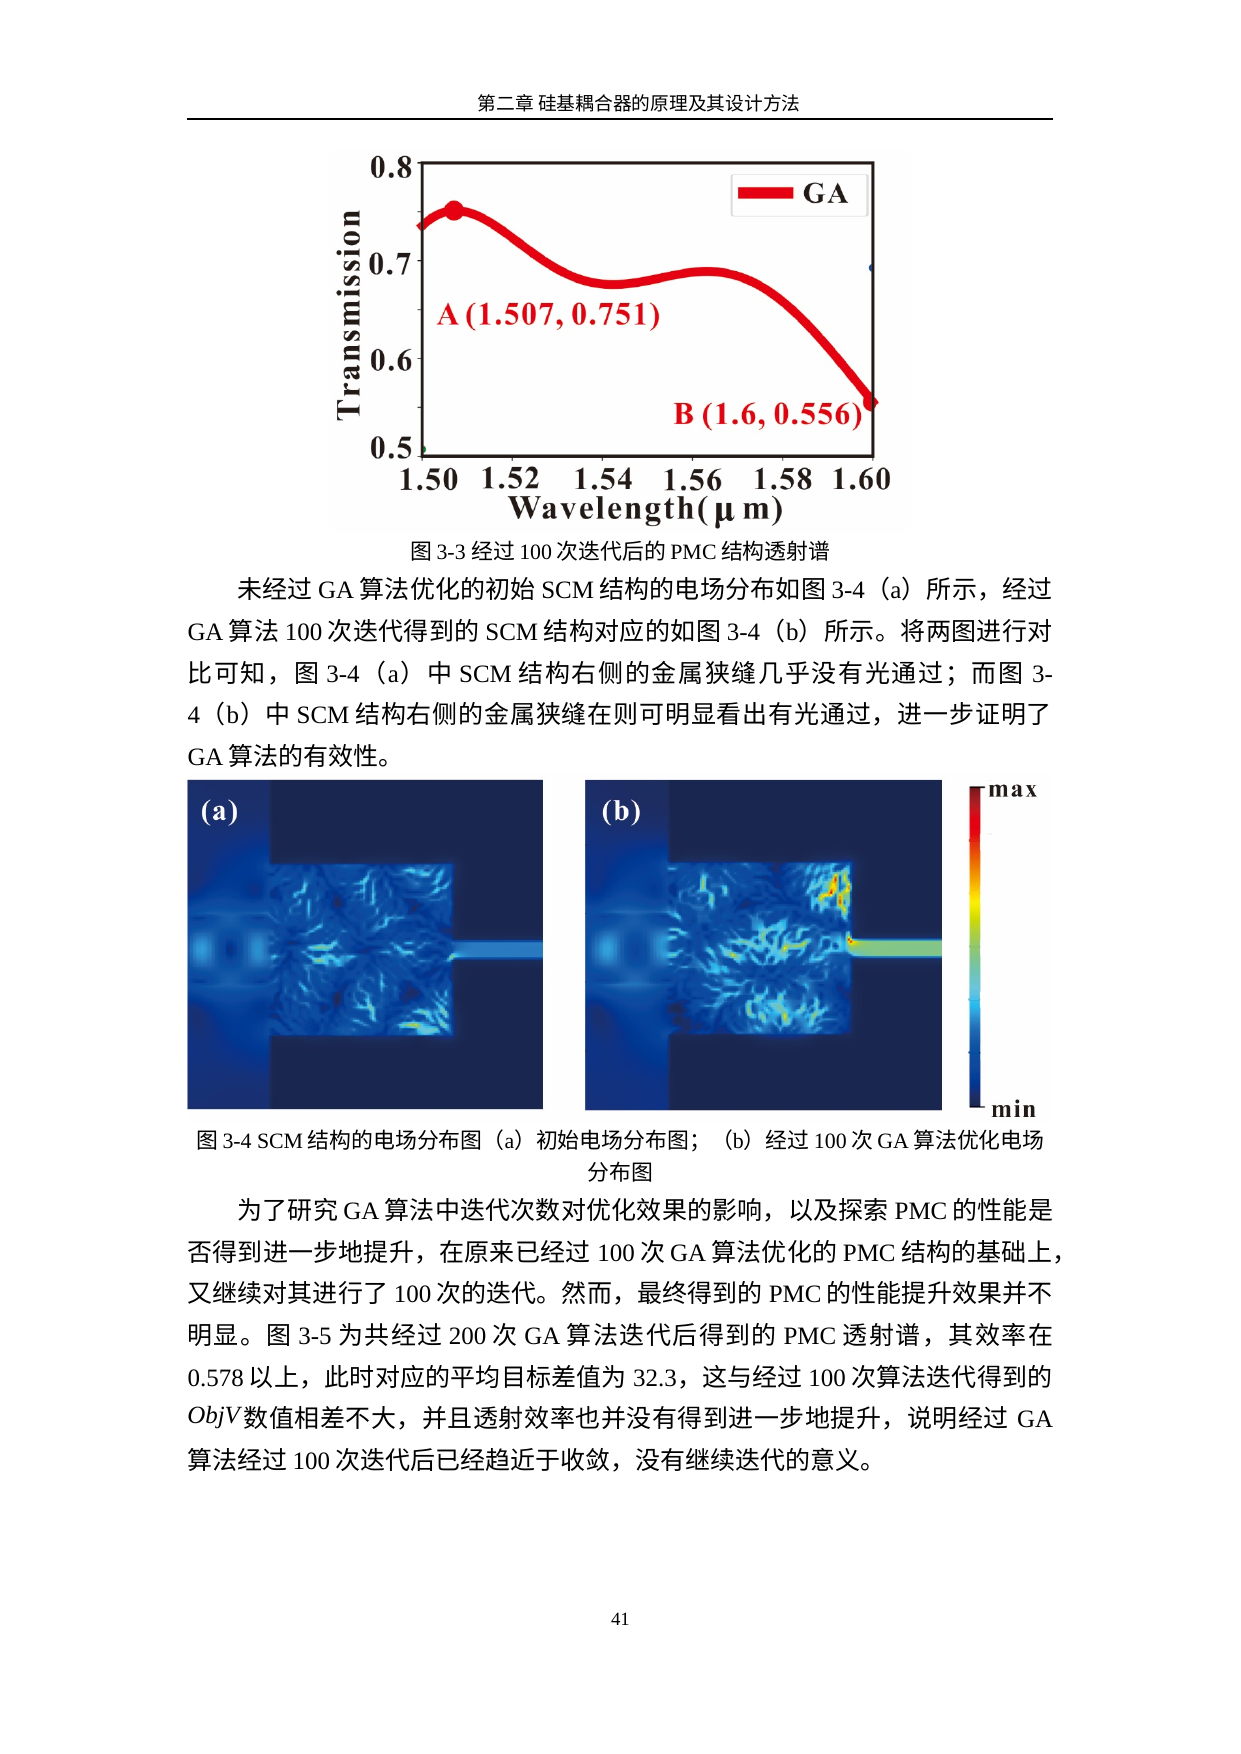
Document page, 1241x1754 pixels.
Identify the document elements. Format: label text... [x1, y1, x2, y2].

text 为了研究GA算法中迭代次数对优化效果的影响，以及探索PMC的性能是否得到进一步地提升，在原来已经过100次GA算法优化的PMC结构的基础上，又继续对其进行了100次的迭代。然而，最终得到的PMC的性能提升效果并不明显。图3-5为共经过200次GA算法迭代后得到的PMC透射谱，其效率在0.578以上，此时对应的平均目标差值为32.3，这与经过100次算法迭代得到的数值相差不大，并且透射效率也并没有得到进一步地提升，说明经过GA算法经过100次迭代后已经趋近于收敛，没有继续迭代的意义。 [187, 1186, 1053, 1478]
picture [187, 773, 1053, 1123]
text 未经过GA算法优化的初始SCM结构的电场分布如图3-4（a）所示，经过GA算法100次迭代得到的SCM结构对应的如图3-4（b）所示。将两图进行对比可知，图3-4（a）中SCM结构右侧的金属狭缝几乎没有光通过；而图3-4（b）中SCM结构右侧的金属狭缝在则可明显看出有光通过，进一步证明了GA算法的有效性。 [187, 566, 1053, 773]
picture [329, 150, 911, 534]
text 图3-4 SCM结构的电场分布图（a）初始电场分布图；（b）经过100次GA算法优化电场分布图 [187, 1123, 1053, 1186]
text 图3-3 经过100次迭代后的PMC结构透射谱 [187, 534, 1053, 566]
